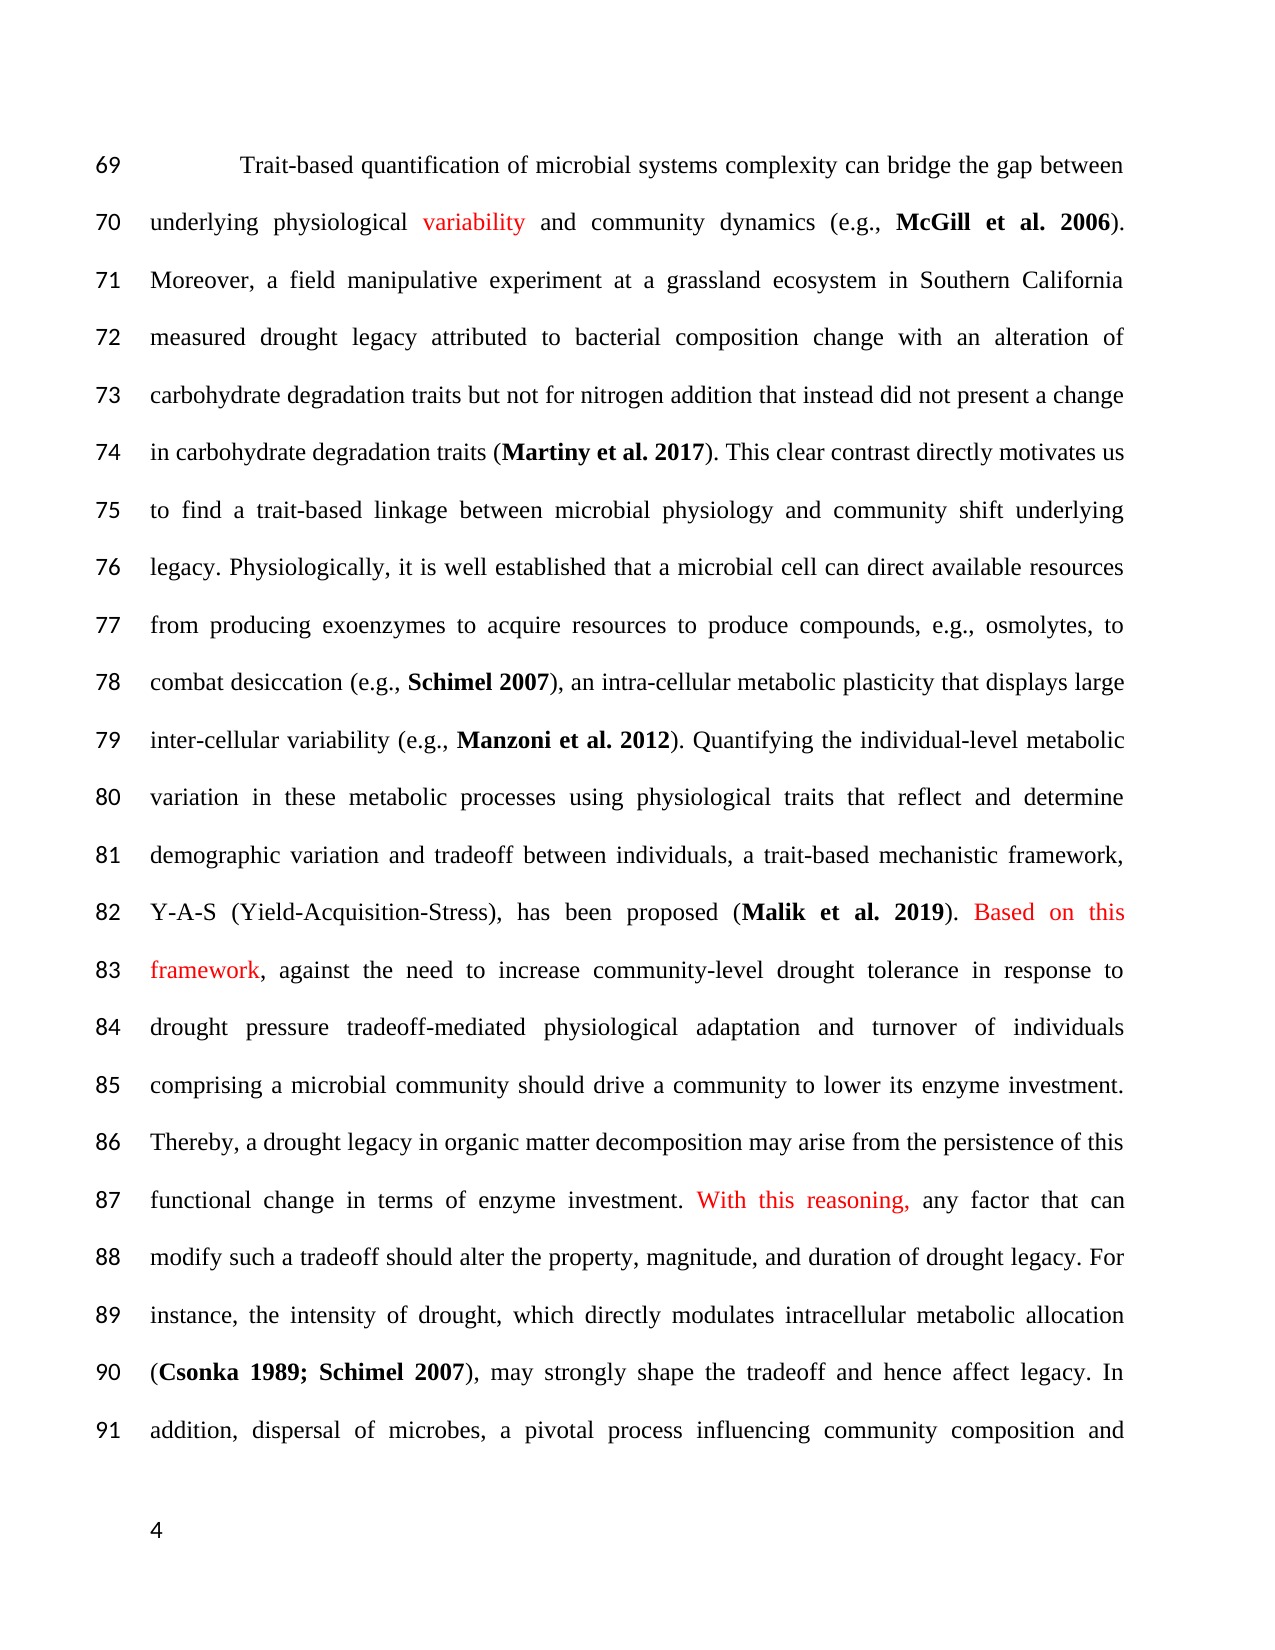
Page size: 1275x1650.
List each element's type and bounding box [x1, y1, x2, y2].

text [150, 150, 1125, 1444]
